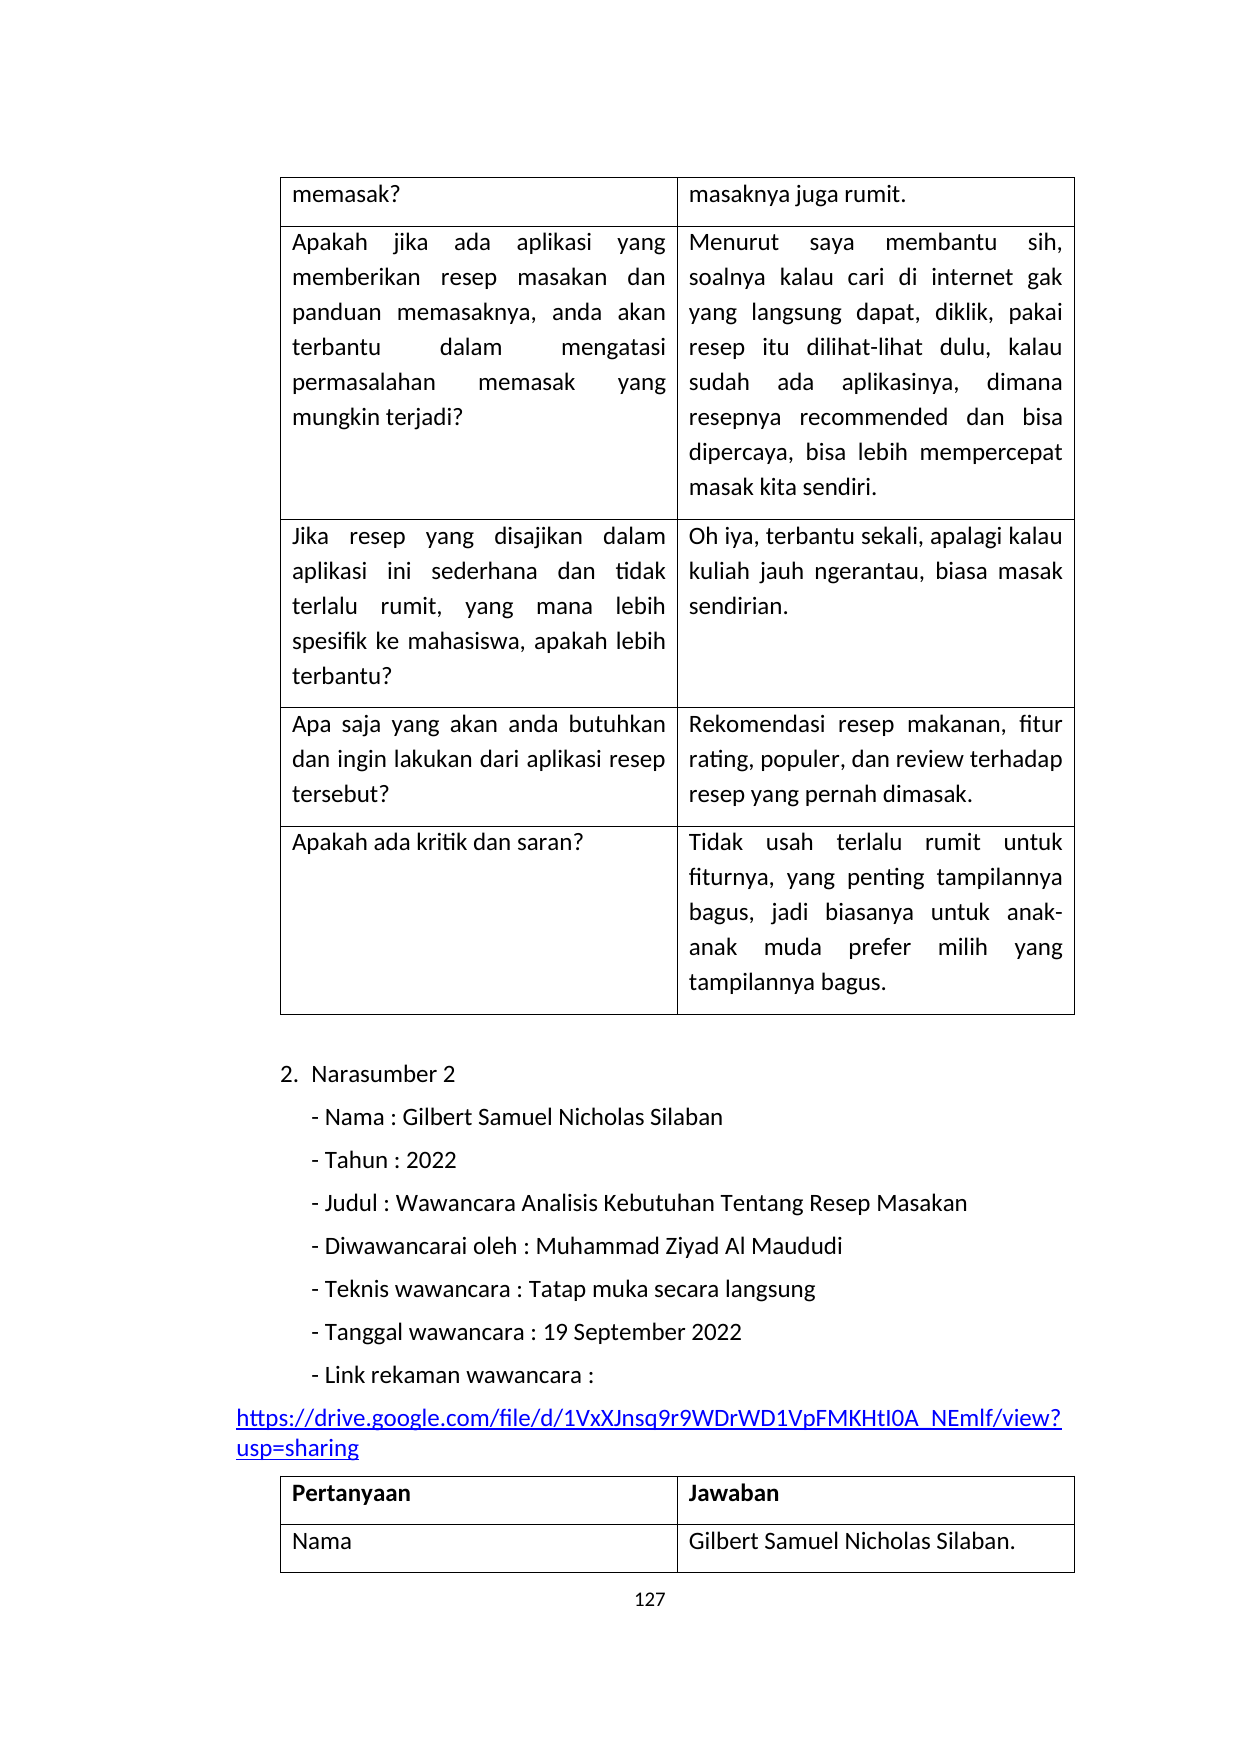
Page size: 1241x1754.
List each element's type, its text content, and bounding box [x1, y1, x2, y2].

text - Diwawancarai oleh : Muhammad Ziyad Al Maududi [236, 1230, 1063, 1261]
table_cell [281, 178, 677, 226]
table_cell Menurut saya membantu sih, soalnya kalau cari di internet gak yang langsung dapat, diklik, pakai resep itu dilihat-lihat dulu, kalau sudah ada aplikasinya, dimana resepnya recommended dan bisa dipercaya, bisa lebih mempercepat masak kita sendiri. [678, 227, 1074, 519]
table_cell Gilbert Samuel Nicholas Silaban. [678, 1525, 1074, 1572]
text - Tanggal wawancara : 19 September 2022 [236, 1316, 1063, 1347]
table_cell Rekomendasi resep makanan, fitur rating, populer, dan review terhadap resep yang pernah dimasak. [678, 708, 1074, 826]
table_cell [678, 178, 1074, 226]
table_cell Jika resep yang disajikan dalam aplikasi ini sederhana dan tidak terlalu rumit, yang mana lebih spesifik ke mahasiswa, apakah lebih terbantu? [281, 520, 677, 707]
table_cell Oh iya, terbantu sekali, apalagi kalau kuliah jauh ngerantau, biasa masak sendirian. [678, 520, 1074, 707]
table_cell Tidak usah terlalu rumit untuk fiturnya, yang penting tampilannya bagus, jadi biasanya untuk anak-anak muda prefer milih yang tampilannya bagus. [678, 827, 1074, 1014]
table_header Jawaban [678, 1477, 1074, 1524]
table_cell Apakah jika ada aplikasi yang memberikan resep masakan dan panduan memasaknya, anda akan terbantu dalam mengatasi permasalahan memasak yang mungkin terjadi? [281, 227, 677, 519]
text - Tahun : 2022 [236, 1144, 1063, 1174]
table_cell Nama [281, 1525, 677, 1572]
text - Nama : Gilbert Samuel Nicholas Silaban [236, 1101, 1063, 1131]
text - Teknis wawancara : Tatap muka secara langsung [236, 1273, 1063, 1303]
table_header Pertanyaan [281, 1477, 677, 1524]
text - Link rekaman wawancara : [236, 1359, 1063, 1389]
table_cell Apakah ada kritik dan saran? [281, 827, 677, 1014]
table_cell Apa saja yang akan anda butuhkan dan ingin lakukan dari aplikasi resep tersebut? [281, 708, 677, 826]
list Narasumber 2 [280, 1058, 1063, 1088]
text https://drive.google.com/file/d/1VxXJnsq9r9WDrWD1VpFMKHtI0A_NEmlf/view?usp=sharing [236, 1402, 1063, 1463]
text - Judul : Wawancara Analisis Kebutuhan Tentang Resep Masakan [236, 1187, 1063, 1217]
